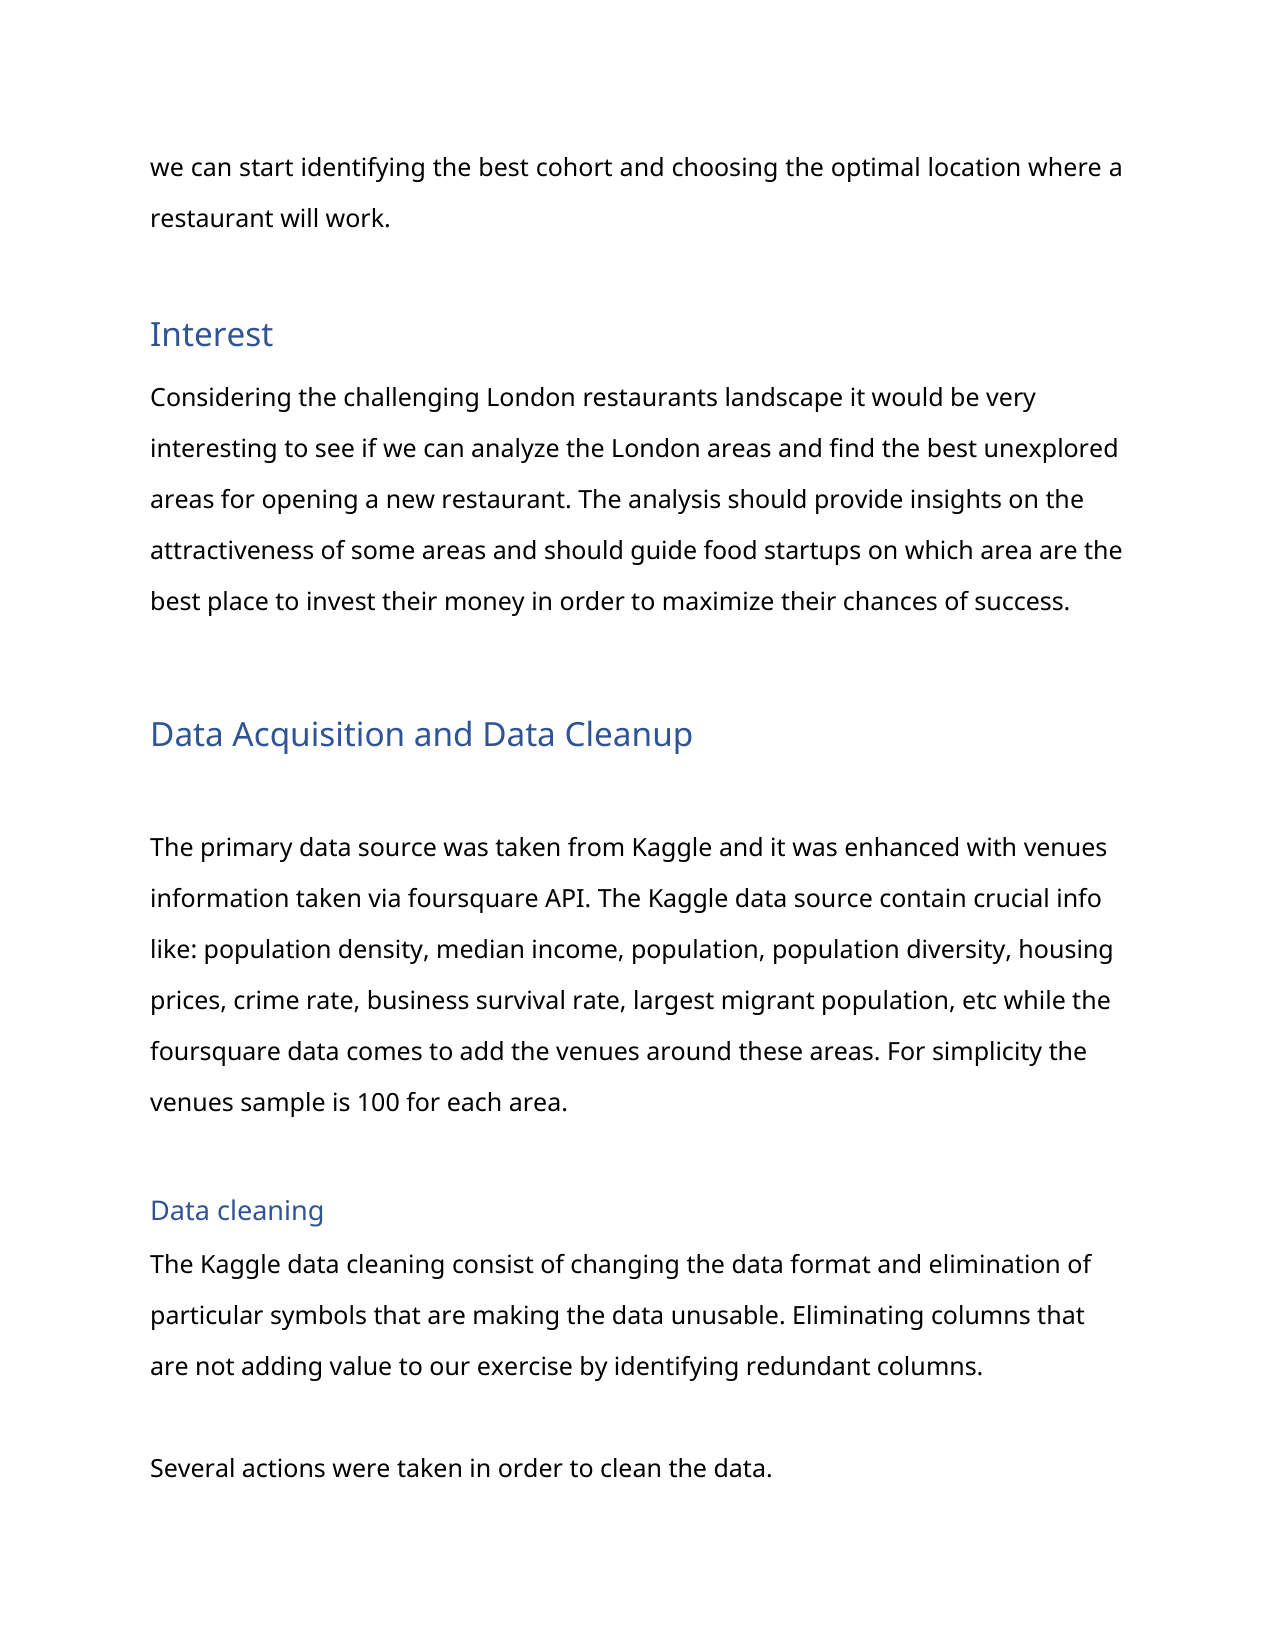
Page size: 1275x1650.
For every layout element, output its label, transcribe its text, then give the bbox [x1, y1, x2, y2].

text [150, 150, 1125, 235]
text The Kaggle data cleaning consist of changing the data format and elimination of particular symbols that are making the data unusable. Eliminating columns that are not adding value to our exercise by identifying redundant columns. [150, 1246, 1125, 1383]
subtitle Interest [150, 311, 1125, 357]
subtitle Data Acquisition and Data Cleanup [150, 711, 1125, 756]
text The primary data source was taken from Kaggle and it was enhanced with venues information taken via foursquare API. The Kaggle data source contain crucial info like: population density, median income, population, population diversity, housing prices, crime rate, business survival rate, largest migrant population, etc while the foursquare data comes to add the venues around these areas. For simplicity the venues sample is 100 for each area. [150, 830, 1125, 1119]
text Several actions were taken in order to clean the data. [150, 1451, 1125, 1485]
text Considering the challenging London restaurants landscape it would be very interesting to see if we can analyze the London areas and find the best unexplored areas for opening a new restaurant. The analysis should provide insights on the attractiveness of some areas and should guide food startups on which area are the best place to invest their money in order to maximize their chances of success. [150, 379, 1125, 617]
subtitle Data cleaning [150, 1191, 1125, 1228]
